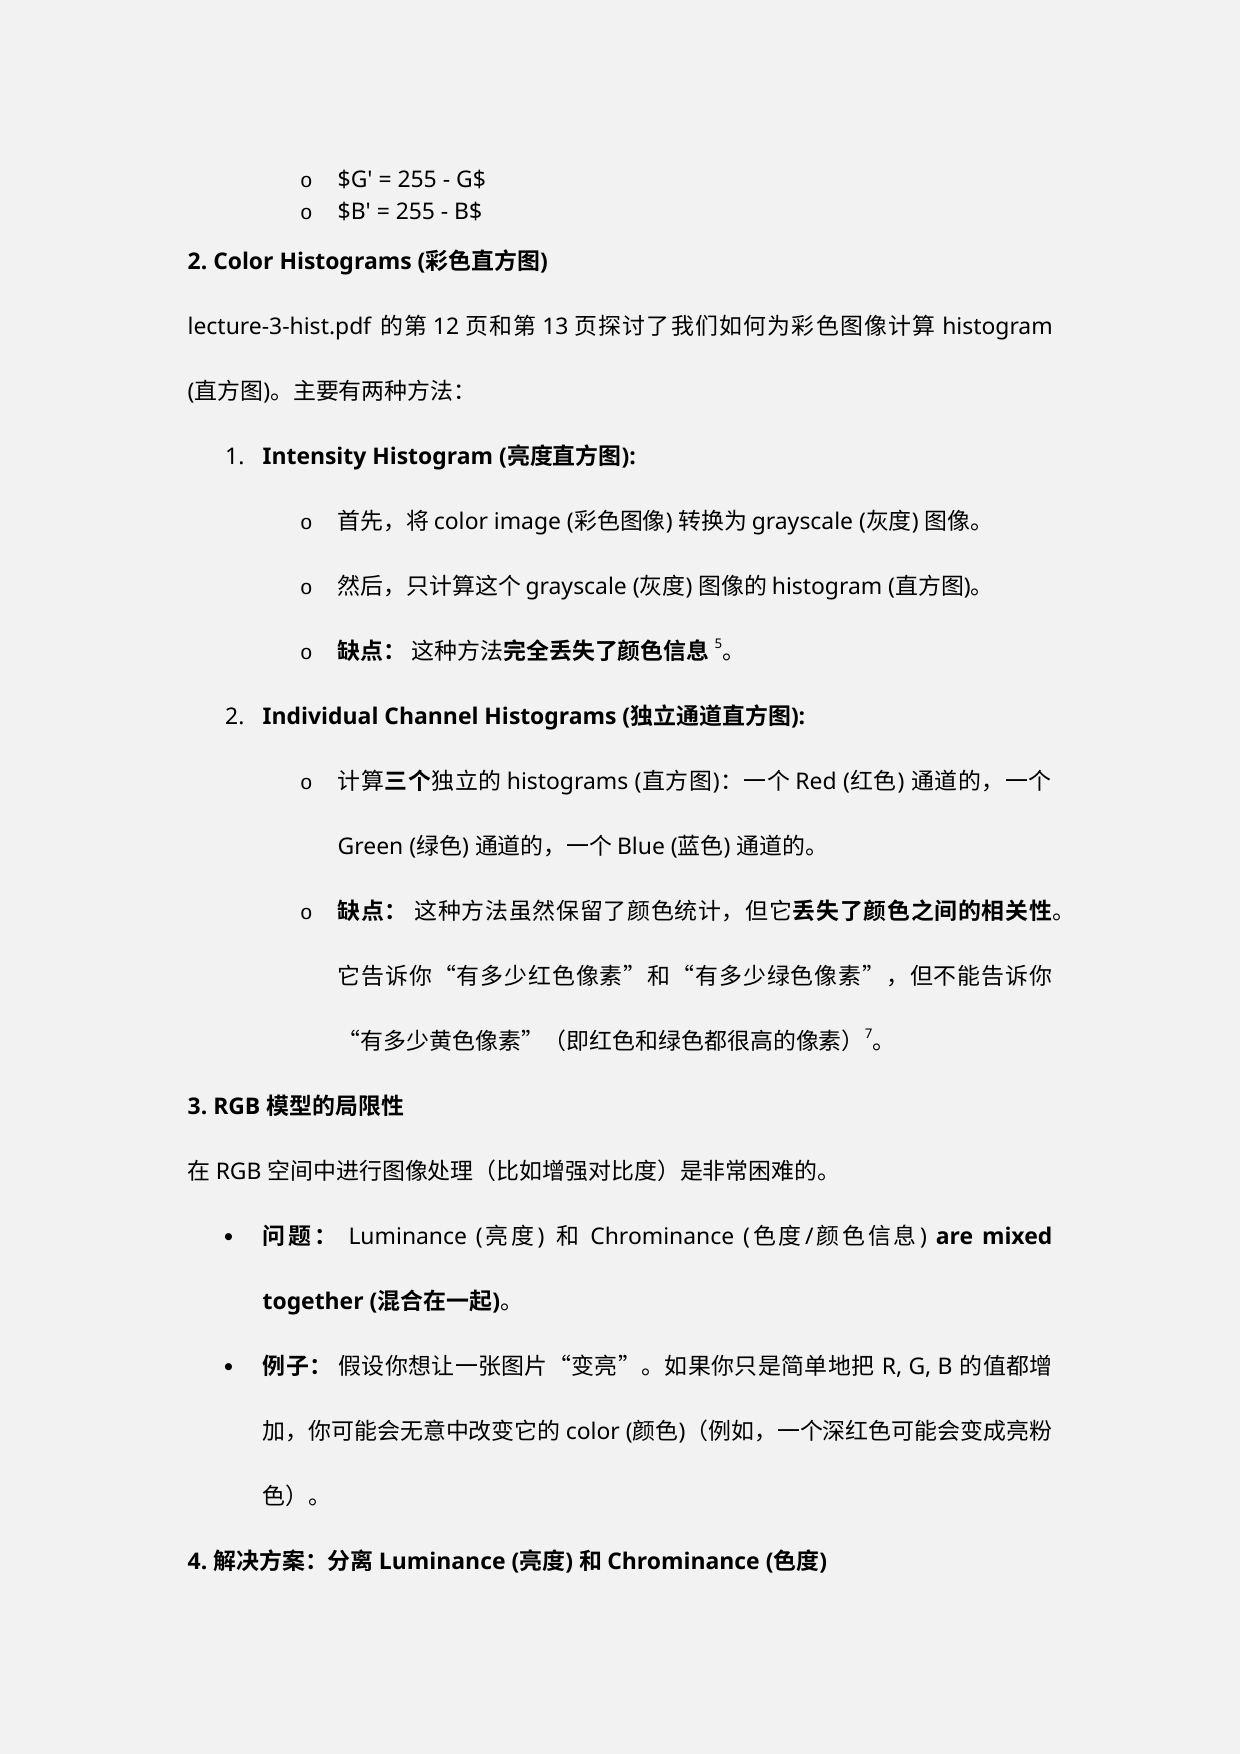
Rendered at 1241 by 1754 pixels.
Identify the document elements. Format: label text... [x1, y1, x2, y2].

list Intensity Histogram (亮度直方图): [225, 422, 1053, 487]
text 在 RGB 空间中进行图像处理（比如增强对比度）是非常困难的。 [187, 1137, 1053, 1202]
list 计算三个独立的histograms (直方图)：一个Red (红色) 通道的，一个Green (绿色) 通道的，一个Blue (蓝色) 通道的。 [300, 747, 1053, 877]
list 例子： 假设你想让一张图片“变亮”。如果你只是简单地把 R, G, B 的值都增加，你可能会无意中改变它的color (颜色)（例如，一个深红色可能会变成亮粉色）。 [225, 1332, 1053, 1527]
list $G' = 255 - G$ [300, 162, 1053, 194]
list $B' = 255 - B$ [300, 194, 1053, 227]
list 缺点： 这种方法虽然保留了颜色统计，但它丢失了颜色之间的相关性。它告诉你“有多少红色像素”和“有多少绿色像素”，但不能告诉你“有多少黄色像素”（即红色和绿色都很高的像素）7。 [300, 877, 1053, 1072]
list 然后，只计算这个grayscale (灰度) 图像的histogram (直方图)。 [300, 552, 1053, 617]
list 首先，将color image (彩色图像) 转换为grayscale (灰度) 图像。 [300, 487, 1053, 552]
text 3. RGB 模型的局限性 [187, 1072, 1053, 1137]
list 缺点： 这种方法完全丢失了颜色信息 5。 [300, 617, 1053, 682]
text 4. 解决方案：分离 Luminance (亮度) 和 Chrominance (色度) [187, 1527, 1053, 1592]
text 2. Color Histograms (彩色直方图) [187, 227, 1053, 292]
text lecture-3-hist.pdf 的第12页和第13页探讨了我们如何为彩色图像计算histogram (直方图)。主要有两种方法： [187, 292, 1053, 422]
list 问题： Luminance (亮度) 和 Chrominance (色度/颜色信息) are mixed together (混合在一起)。 [225, 1202, 1053, 1332]
list Individual Channel Histograms (独立通道直方图): [225, 682, 1053, 747]
